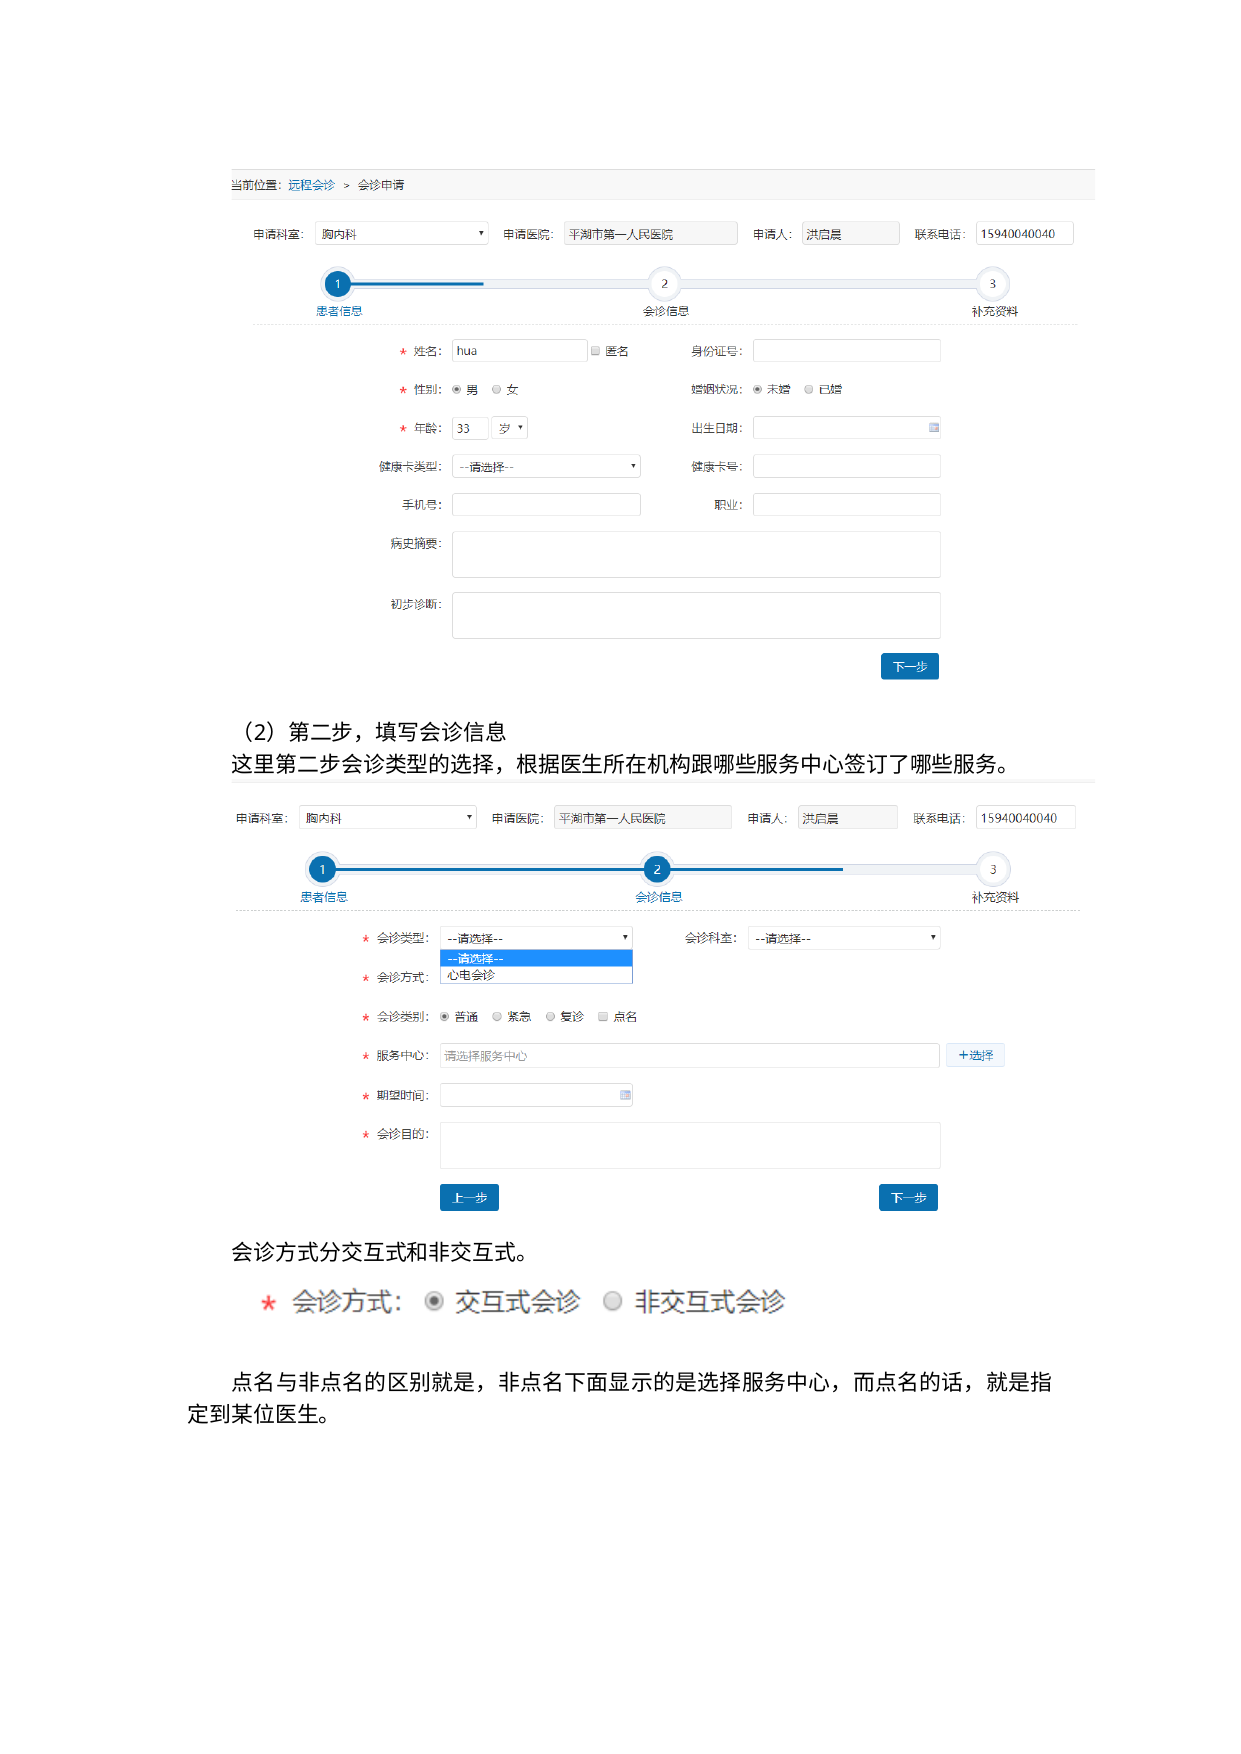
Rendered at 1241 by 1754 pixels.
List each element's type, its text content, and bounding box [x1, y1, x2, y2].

text 这里第二步会诊类型的选择，根据医生所在机构跟哪些服务中心签订了哪些服务。 [187, 747, 1053, 779]
picture [231, 162, 1096, 687]
picture [231, 779, 1096, 1226]
text （2）第二步，填写会诊信息 [187, 714, 1053, 747]
text 点名与非点名的区别就是，非点名下面显示的是选择服务中心，而点名的话，就是指定到某位医生。 [187, 1364, 1053, 1429]
picture [231, 1267, 879, 1352]
text 会诊方式分交互式和非交互式。 [187, 1234, 1053, 1267]
